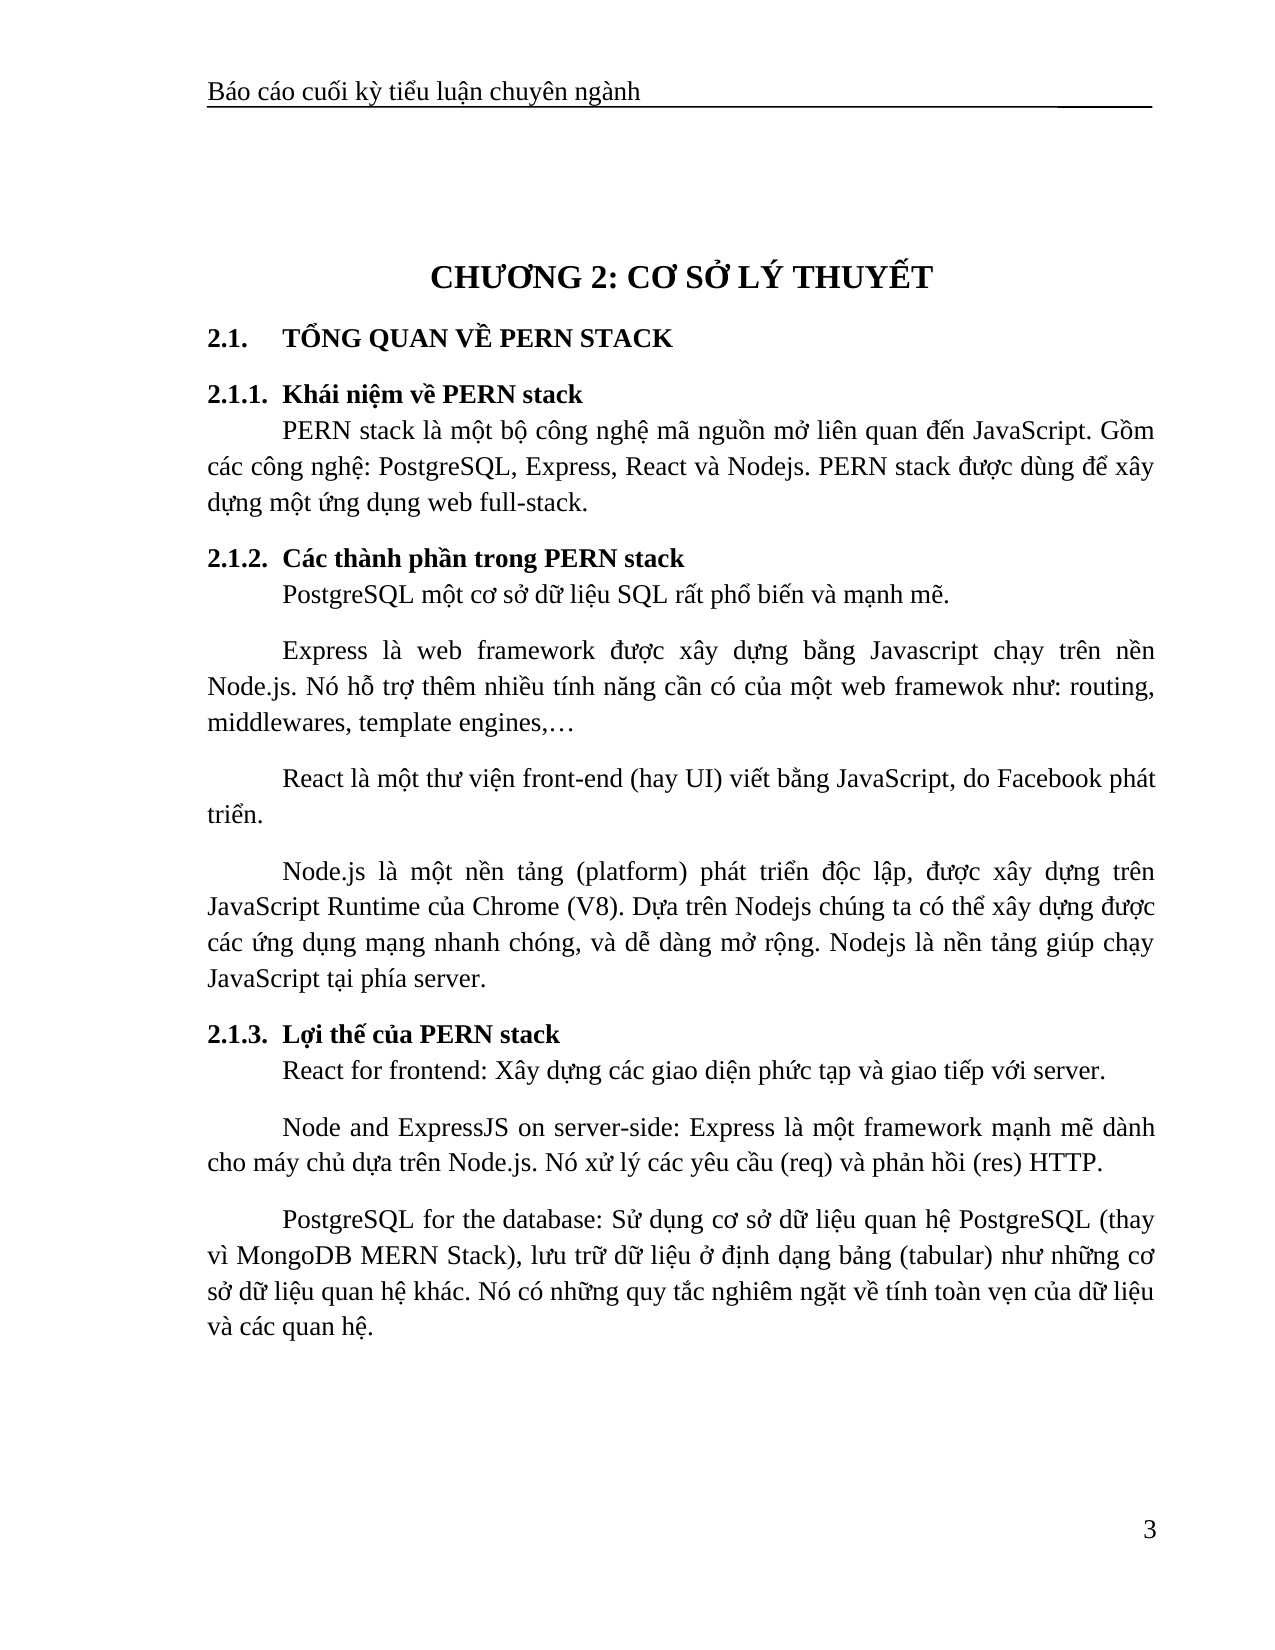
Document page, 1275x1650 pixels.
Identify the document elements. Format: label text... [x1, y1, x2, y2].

text PostgreSQL for the database: Sử dụng cơ sở dữ liệu quan hệ PostgreSQL (thay vì MongoDB MERN Stack), lưu trữ dữ liệu ở định dạng bảng (tabular) như những cơ sở dữ liệu quan hệ khác. Nó có những quy tắc nghiêm ngặt về tính toàn vẹn của dữ liệu và các quan hệ. [207, 1203, 1156, 1341]
text Node.js là một nền tảng (platform) phát triển độc lập, được xây dựng trên JavaScript Runtime của Chrome (V8). Dựa trên Nodejs chúng ta có thể xây dựng được các ứng dụng mạng nhanh chóng, và dễ dàng mở rộng. Nodejs là nền tảng giúp chạy JavaScript tại phía server. [207, 855, 1156, 993]
subtitle Khái niệm về PERN stack [207, 378, 1156, 409]
text React for frontend: Xây dựng các giao diện phức tạp và giao tiếp với server. [282, 1054, 1156, 1085]
subtitle CHƯƠNG 2: CƠ SỞ LÝ THUYẾT [207, 257, 1156, 295]
text Node and ExpressJS on server-side: Express là một framework mạnh mẽ dành cho máy chủ dựa trên Node.js. Nó xử lý các yêu cầu (req) và phản hồi (res) HTTP. [207, 1111, 1156, 1178]
subtitle Lợi thế của PERN stack [207, 1018, 1156, 1050]
text Express là web framework được xây dựng bằng Javascript chạy trên nền Node.js. Nó hỗ trợ thêm nhiều tính năng cần có của một web framewok như: routing, middlewares, template engines,… [207, 634, 1156, 737]
text PERN stack là một bộ công nghệ mã nguồn mở liên quan đến JavaScript. Gồm các công nghệ: PostgreSQL, Express, React và Nodejs. PERN stack được dùng để xây dựng một ứng dụng web full-stack. [207, 414, 1156, 517]
subtitle TỔNG QUAN VỀ PERN STACK [207, 322, 1156, 353]
text PostgreSQL một cơ sở dữ liệu SQL rất phổ biến và mạnh mẽ. [207, 578, 1156, 609]
text React là một thư viện front-end (hay UI) viết bằng JavaScript, do Facebook phát triển. [207, 762, 1156, 829]
subtitle Các thành phần trong PERN stack [207, 542, 1156, 573]
